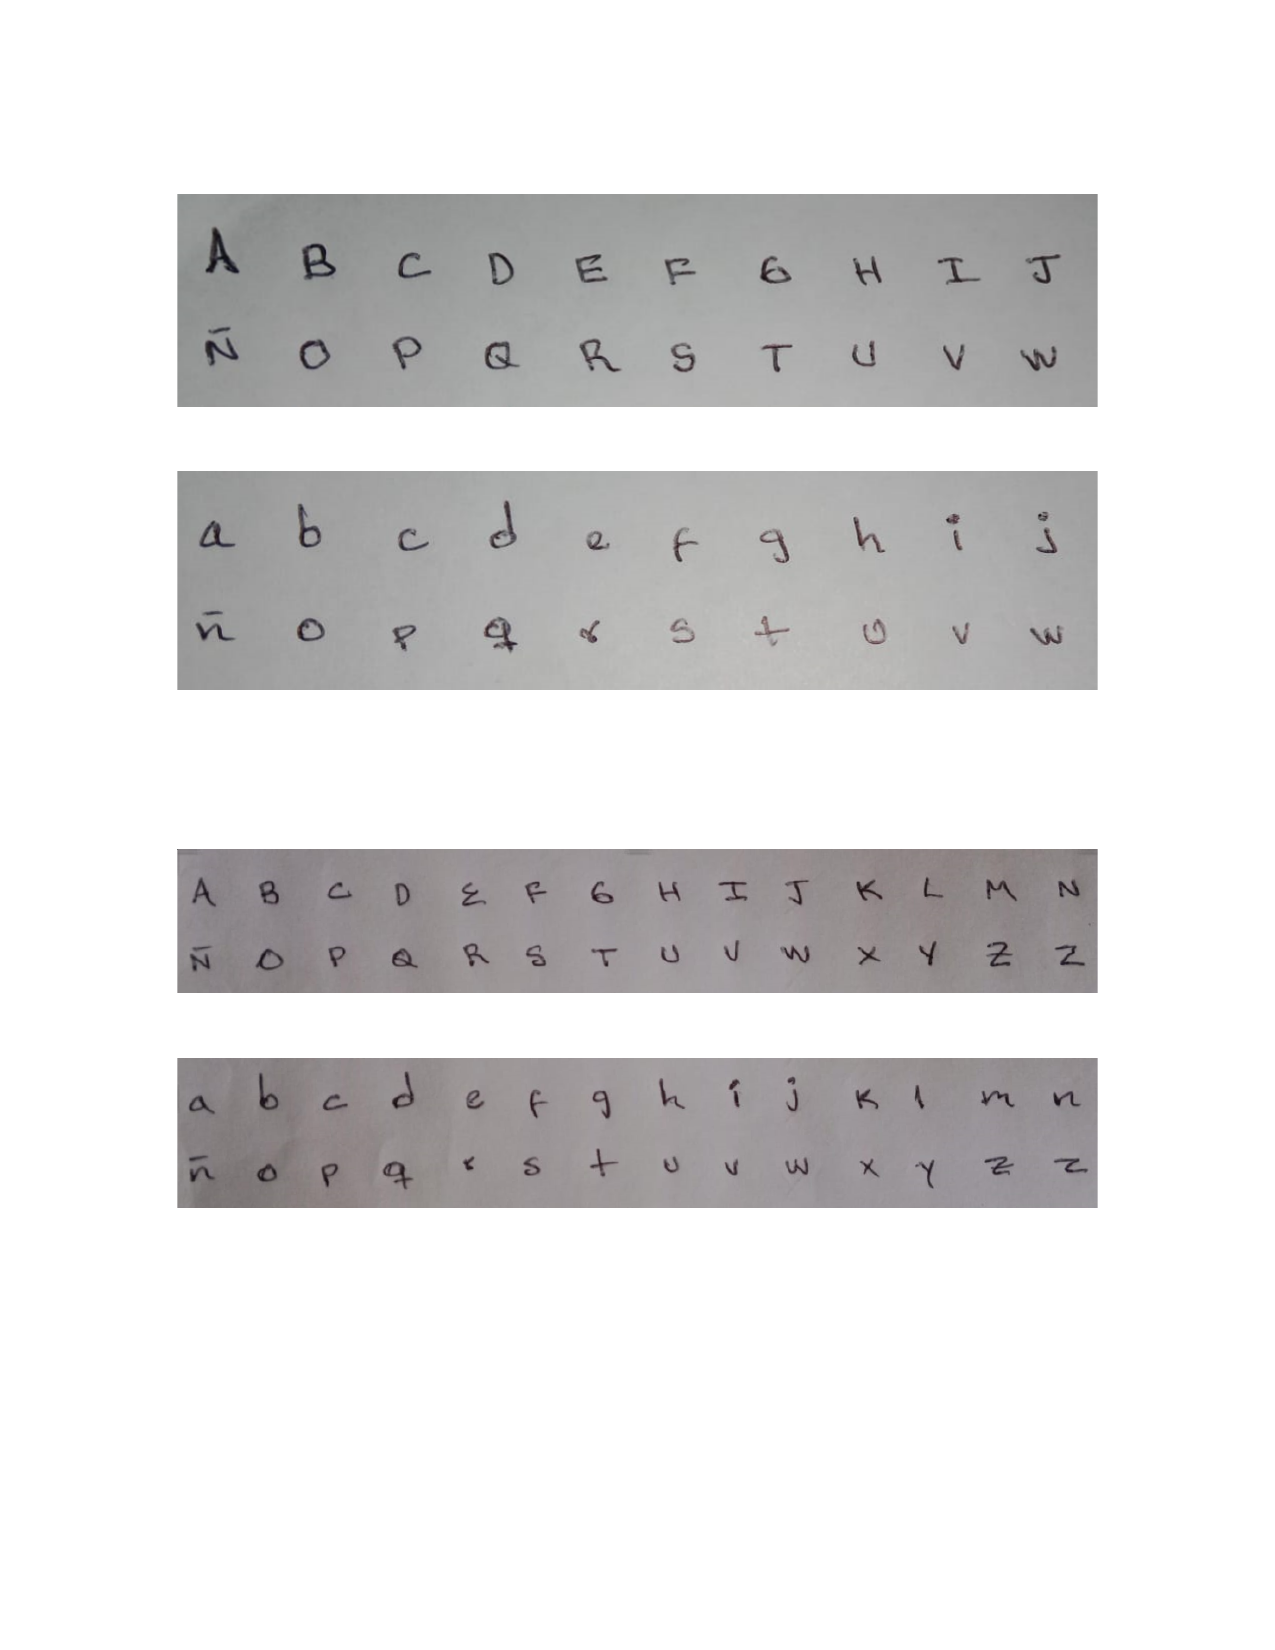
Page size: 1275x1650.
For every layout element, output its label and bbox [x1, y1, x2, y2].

picture [177, 849, 1098, 993]
picture [177, 471, 1098, 690]
picture [177, 194, 1098, 407]
picture [177, 1058, 1098, 1208]
